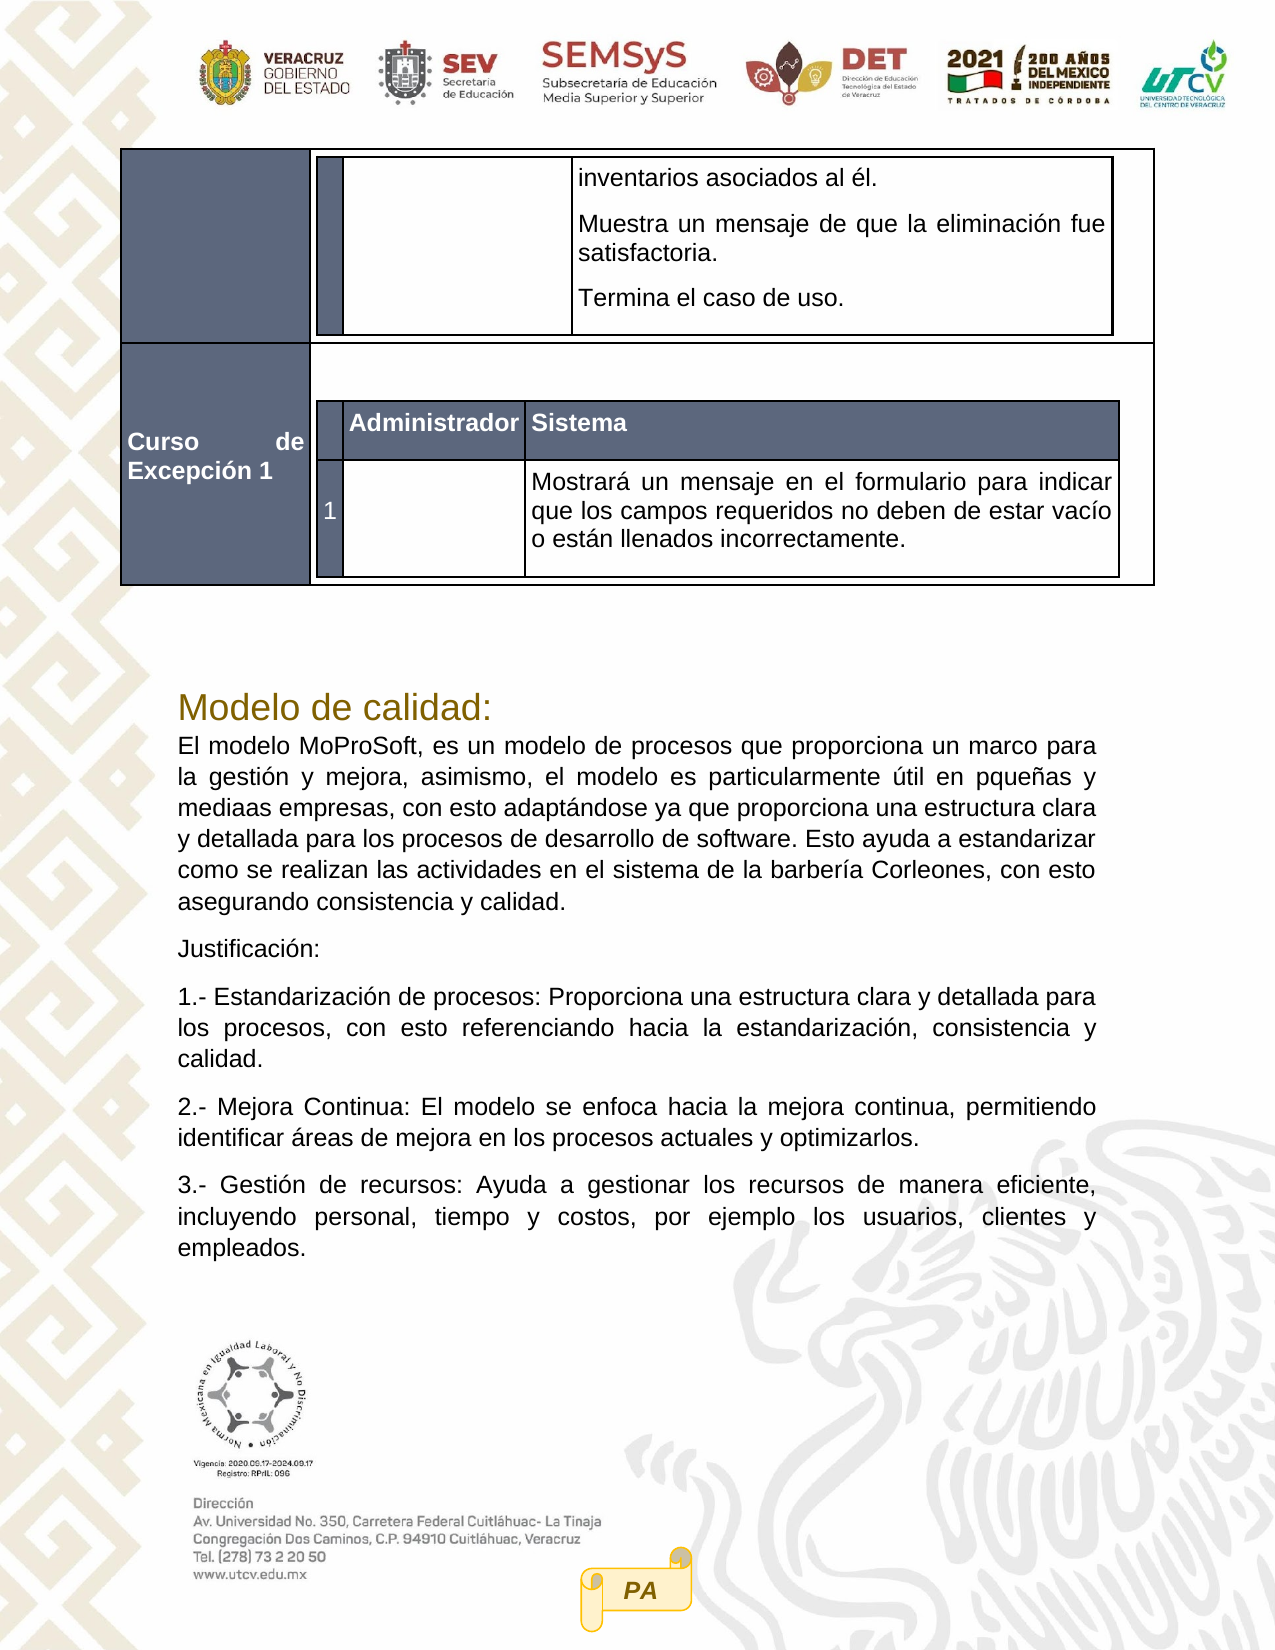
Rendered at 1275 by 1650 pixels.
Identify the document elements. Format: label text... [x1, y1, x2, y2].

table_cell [122, 150, 309, 342]
text 2.- Mejora Continua: El modelo se enfoca hacia la mejora continua, permitiendo identificar áreas de mejora en los procesos actuales y optimizarlos. [177, 1092, 1098, 1152]
text 1.- Estandarización de procesos: Proporciona una estructura clara y detallada para los procesos, con esto referenciando hacia la estandarización, consistencia y calidad. [177, 982, 1098, 1073]
table_cell [311, 344, 1153, 584]
subtitle Modelo de calidad: [177, 685, 1098, 728]
picture [0, 0, 1275, 1650]
table_cell [311, 150, 1153, 342]
text Justificación: [177, 934, 1098, 963]
table_cell Curso de Excepción 1 [122, 344, 309, 584]
text El modelo MoProSoft, es un modelo de procesos que proporciona un marco para la gestión y mejora, asimismo, el modelo es particularmente útil en pqueñas y mediaas empresas, con esto adaptándose ya que proporciona una estructura clara y detallada para los procesos de desarrollo de software. Esto ayuda a estandarizar como se realizan las actividades en el sistema de la barbería Corleones, con esto asegurando consistencia y calidad. [177, 731, 1098, 915]
text 3.- Gestión de recursos: Ayuda a gestionar los recursos de manera eficiente, incluyendo personal, tiempo y costos, por ejemplo los usuarios, clientes y empleados. [177, 1171, 1098, 1261]
